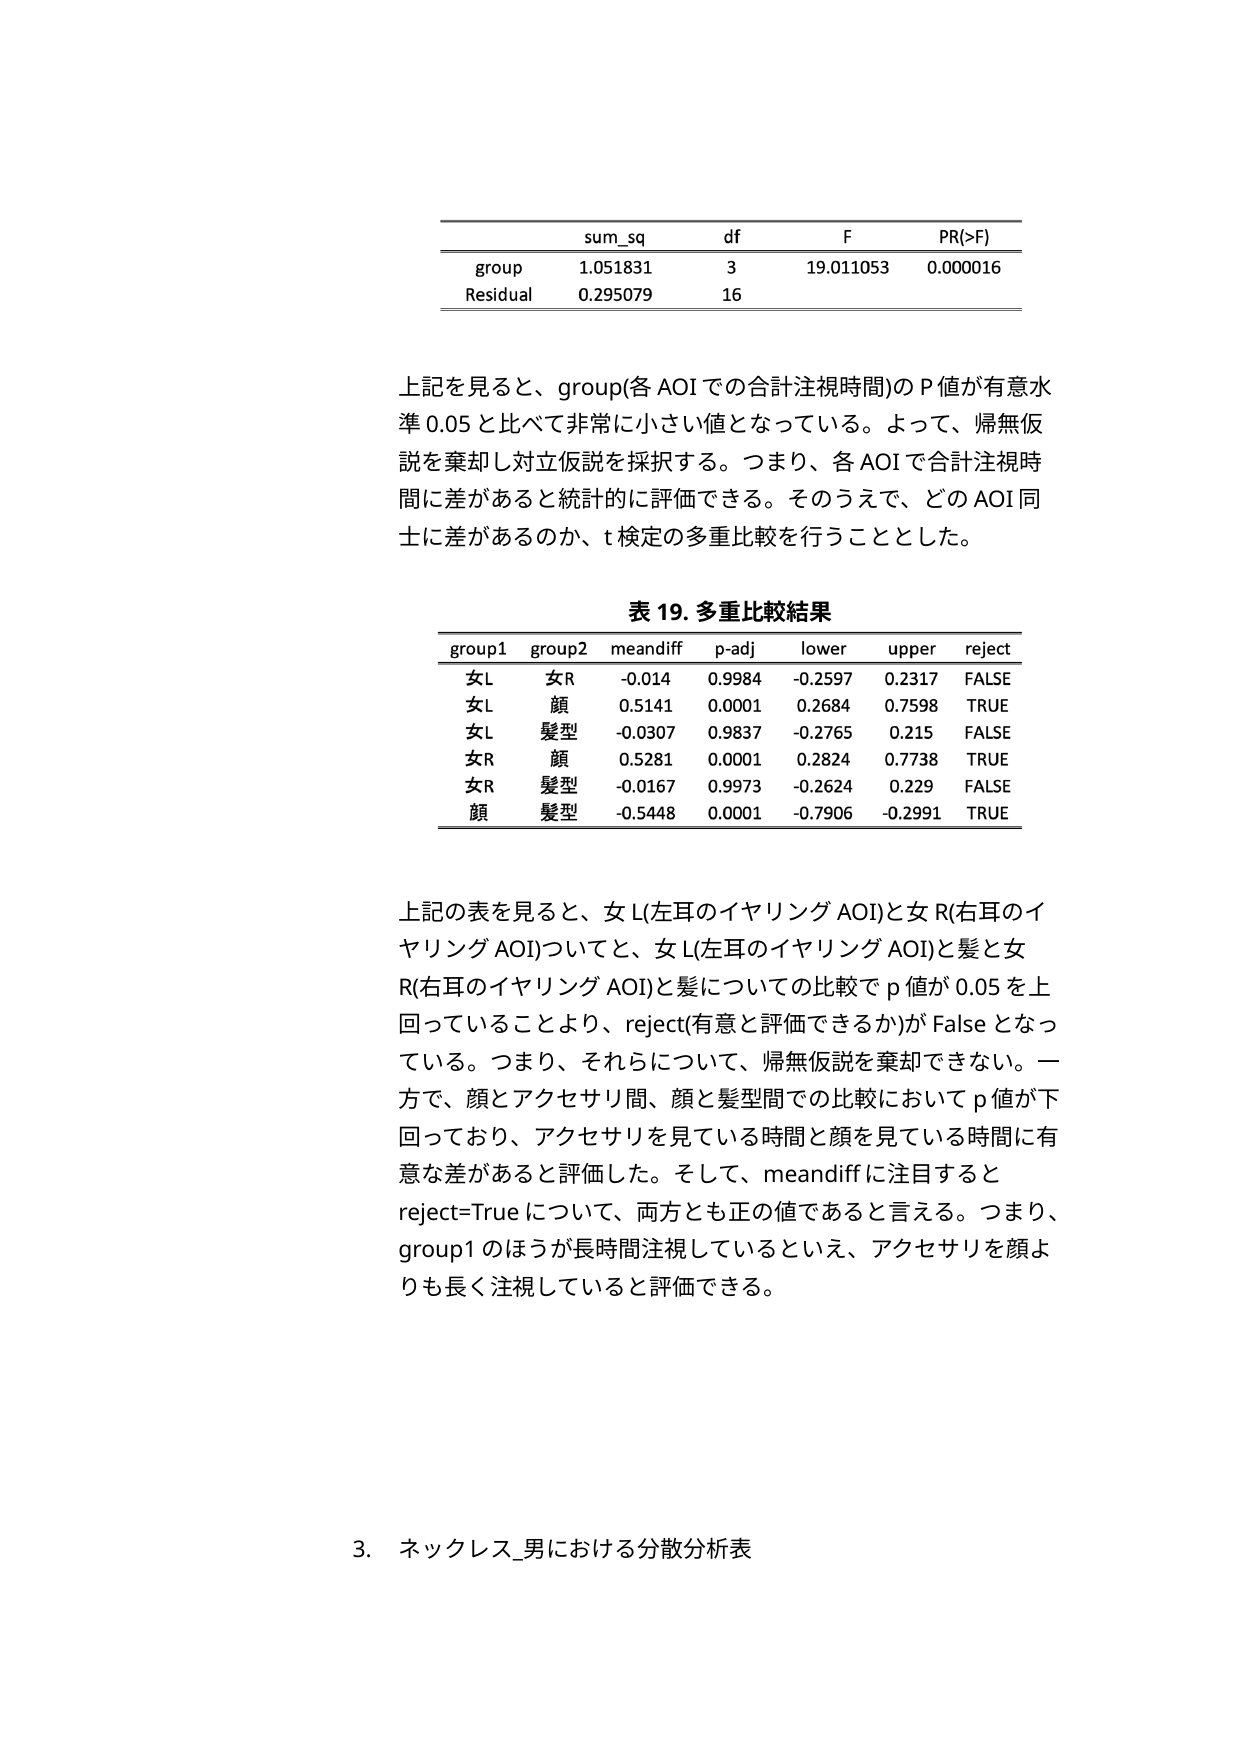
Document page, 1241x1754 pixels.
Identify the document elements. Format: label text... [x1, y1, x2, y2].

picture [435, 629, 1026, 832]
text 上記の表を見ると、女L(左耳のイヤリングAOI)と女R(右耳のイヤリングAOI)ついてと、女L(左耳のイヤリングAOI)と髪と女R(右耳のイヤリングAOI)と髪についての比較でp値が0.05を上回っていることより、reject(有意と評価できるか)がFalseとなっている。つまり、それらについて、帰無仮説を棄却できない。一方で、顔とアクセサリ間、顔と髪型間での比較においてp値が下回っており、アクセサリを見ている時間と顔を見ている時間に有意な差があると評価した。そして、meandiffに注目するとreject=Trueについて、両方とも正の値であると言える。つまり、group1のほうが長時間注視しているといえ、アクセサリを顔よりも長く注視していると評価できる。 [398, 892, 1063, 1304]
picture [435, 216, 1026, 313]
text 表19. 多重比較結果 [398, 592, 1063, 629]
text 上記を見ると、group(各AOIでの合計注視時間)のP値が有意水準0.05と比べて非常に小さい値となっている。よって、帰無仮説を棄却し対立仮説を採択する。つまり、各AOIで合計注視時間に差があると統計的に評価できる。そのうえで、どのAOI同士に差があるのか、t検定の多重比較を行うこととした。 [398, 367, 1063, 554]
list ネックレス_男における分散分析表 [352, 1529, 1063, 1567]
